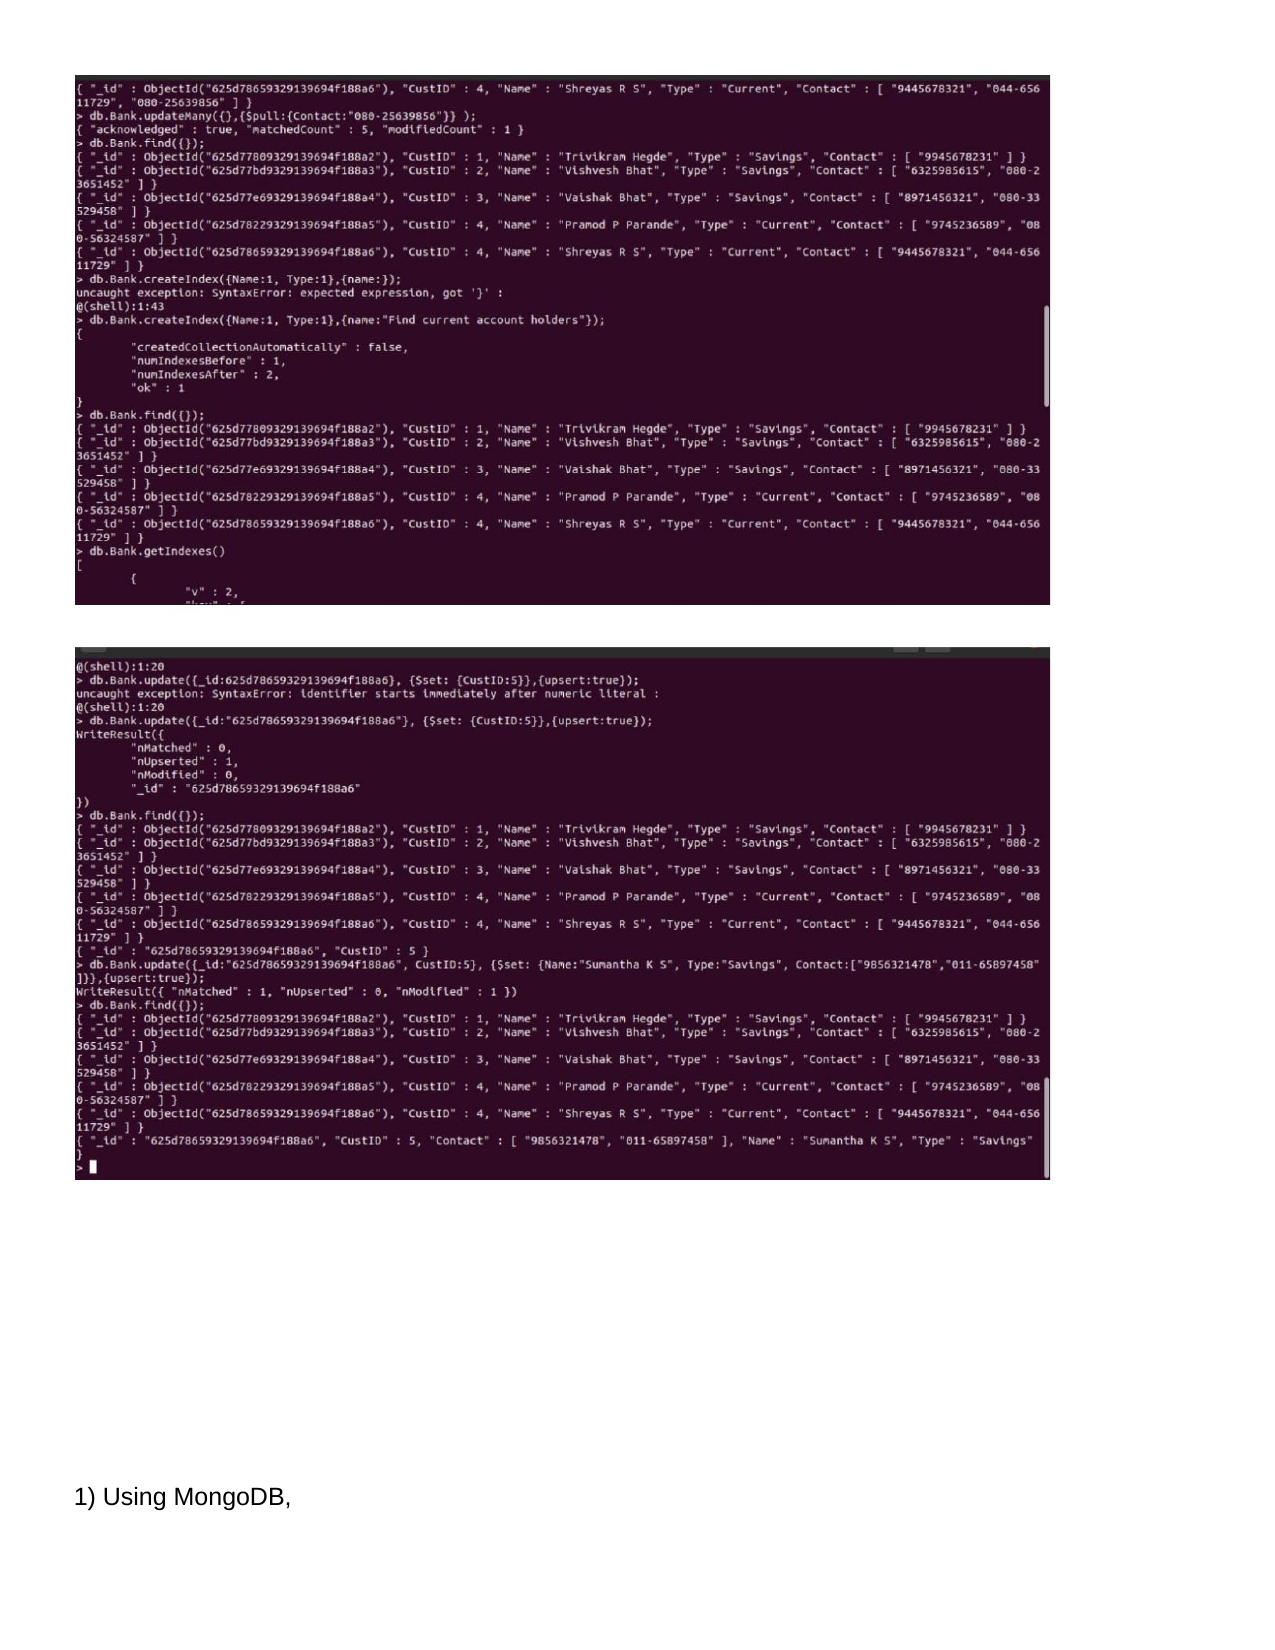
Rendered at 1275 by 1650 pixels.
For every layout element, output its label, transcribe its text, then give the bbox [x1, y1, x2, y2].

picture [75, 75, 1050, 1180]
text 1) Using MongoDB, [73, 1482, 1195, 1511]
